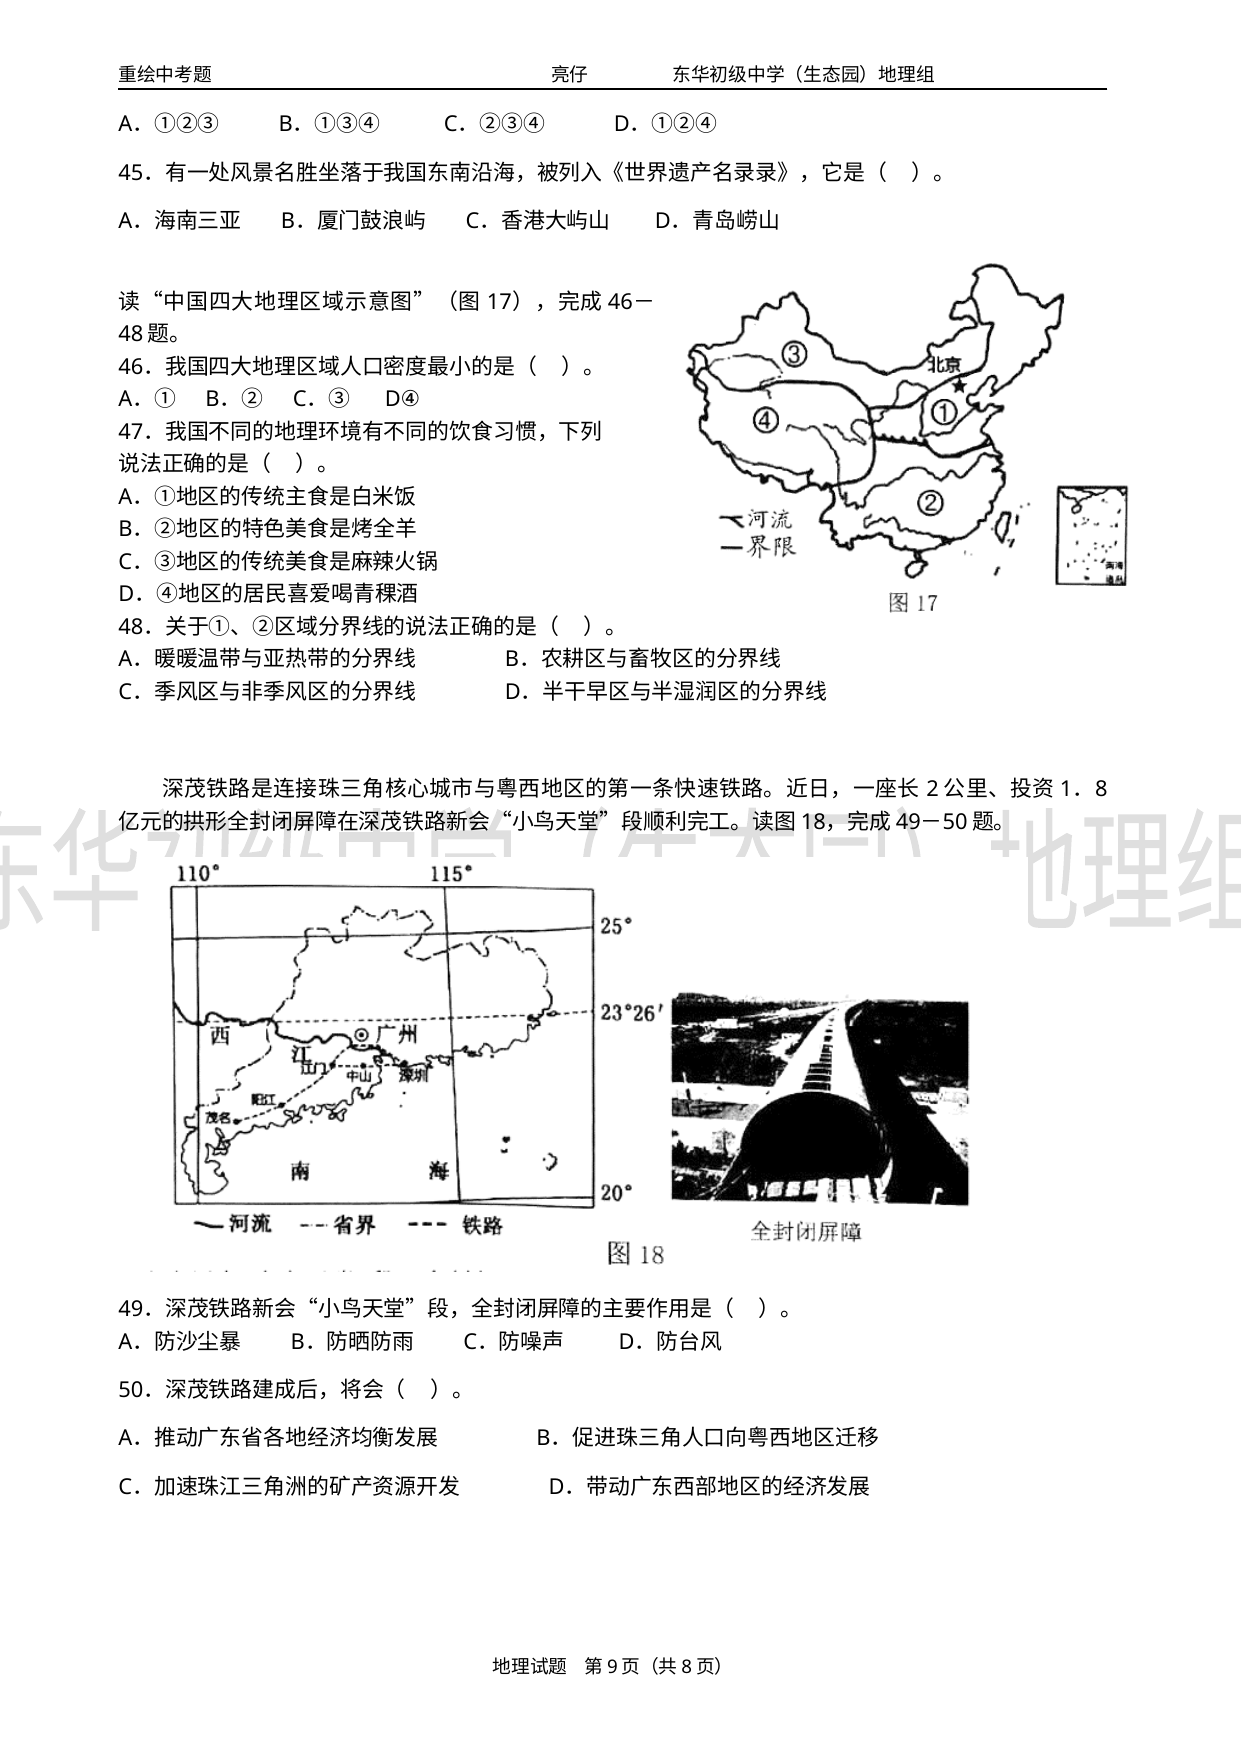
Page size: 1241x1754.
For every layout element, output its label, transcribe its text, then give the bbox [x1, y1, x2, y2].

text A．暖暖温带与亚热带的分界线 B．农耕区与畜牧区的分界线 [118, 641, 1107, 673]
text 50．深茂铁路建成后，将会（ ）。 [118, 1372, 1107, 1404]
text A．海南三亚 B．厦门鼓浪屿 C．香港大屿山 D．青岛崂山 [118, 202, 1107, 235]
text 深茂铁路是连接珠三角核心城市与粵西地区的第一条快速铁路。近日，一座长2公里、投资1．8亿元的拱形全封闭屏障在深茂铁路新会“小鸟天堂”段顺利完工。读图18，完成49－50题。 [118, 771, 1107, 836]
text C．加速珠江三角洲的矿产资源开发 D．带动广东西部地区的经济发展 [118, 1468, 1107, 1501]
text A．① B．② C．③ D④ [118, 381, 1107, 413]
text 46．我国四大地理区域人口密度最小的是（ ）。 [118, 348, 1107, 381]
text 49．深茂铁路新会“小鸟天堂”段，全封闭屏障的主要作用是（ ）。 [118, 836, 1107, 1323]
picture [677, 255, 1145, 614]
text C．季风区与非季风区的分界线 D．半干早区与半湿润区的分界线 [118, 673, 1107, 706]
text A．①②③ B．①③④ C．②③④ D．①②④ [118, 106, 1107, 138]
text A．防沙尘暴 B．防晒防雨 C．防噪声 D．防台风 [118, 1323, 1107, 1356]
text C．③地区的传统美食是麻辣火锅 [118, 543, 1107, 576]
text 48．关于①、②区域分界线的说法正确的是（ ）。 [118, 608, 1107, 641]
text B．②地区的特色美食是烤全羊 [118, 511, 1107, 543]
text 47．我国不同的地理环境有不同的饮食习惯，下列 [118, 413, 1107, 446]
text A．①地区的传统主食是白米饭 [118, 478, 1107, 511]
text D．④地区的居民喜爱喝青稞酒 [118, 576, 1107, 608]
text 说法正确的是（ ）。 [118, 446, 1107, 478]
text 45．有一处风景名胜坐落于我国东南沿海，被列入《世界遗产名录录》，它是（ ）。 [118, 154, 1107, 187]
text A．推动广东省各地经济均衡发展 B．促进珠三角人口向粤西地区迁移 [118, 1420, 1107, 1452]
text 读“中国四大地理区域示意图”（图17），完成46－48题。 [118, 283, 1107, 348]
